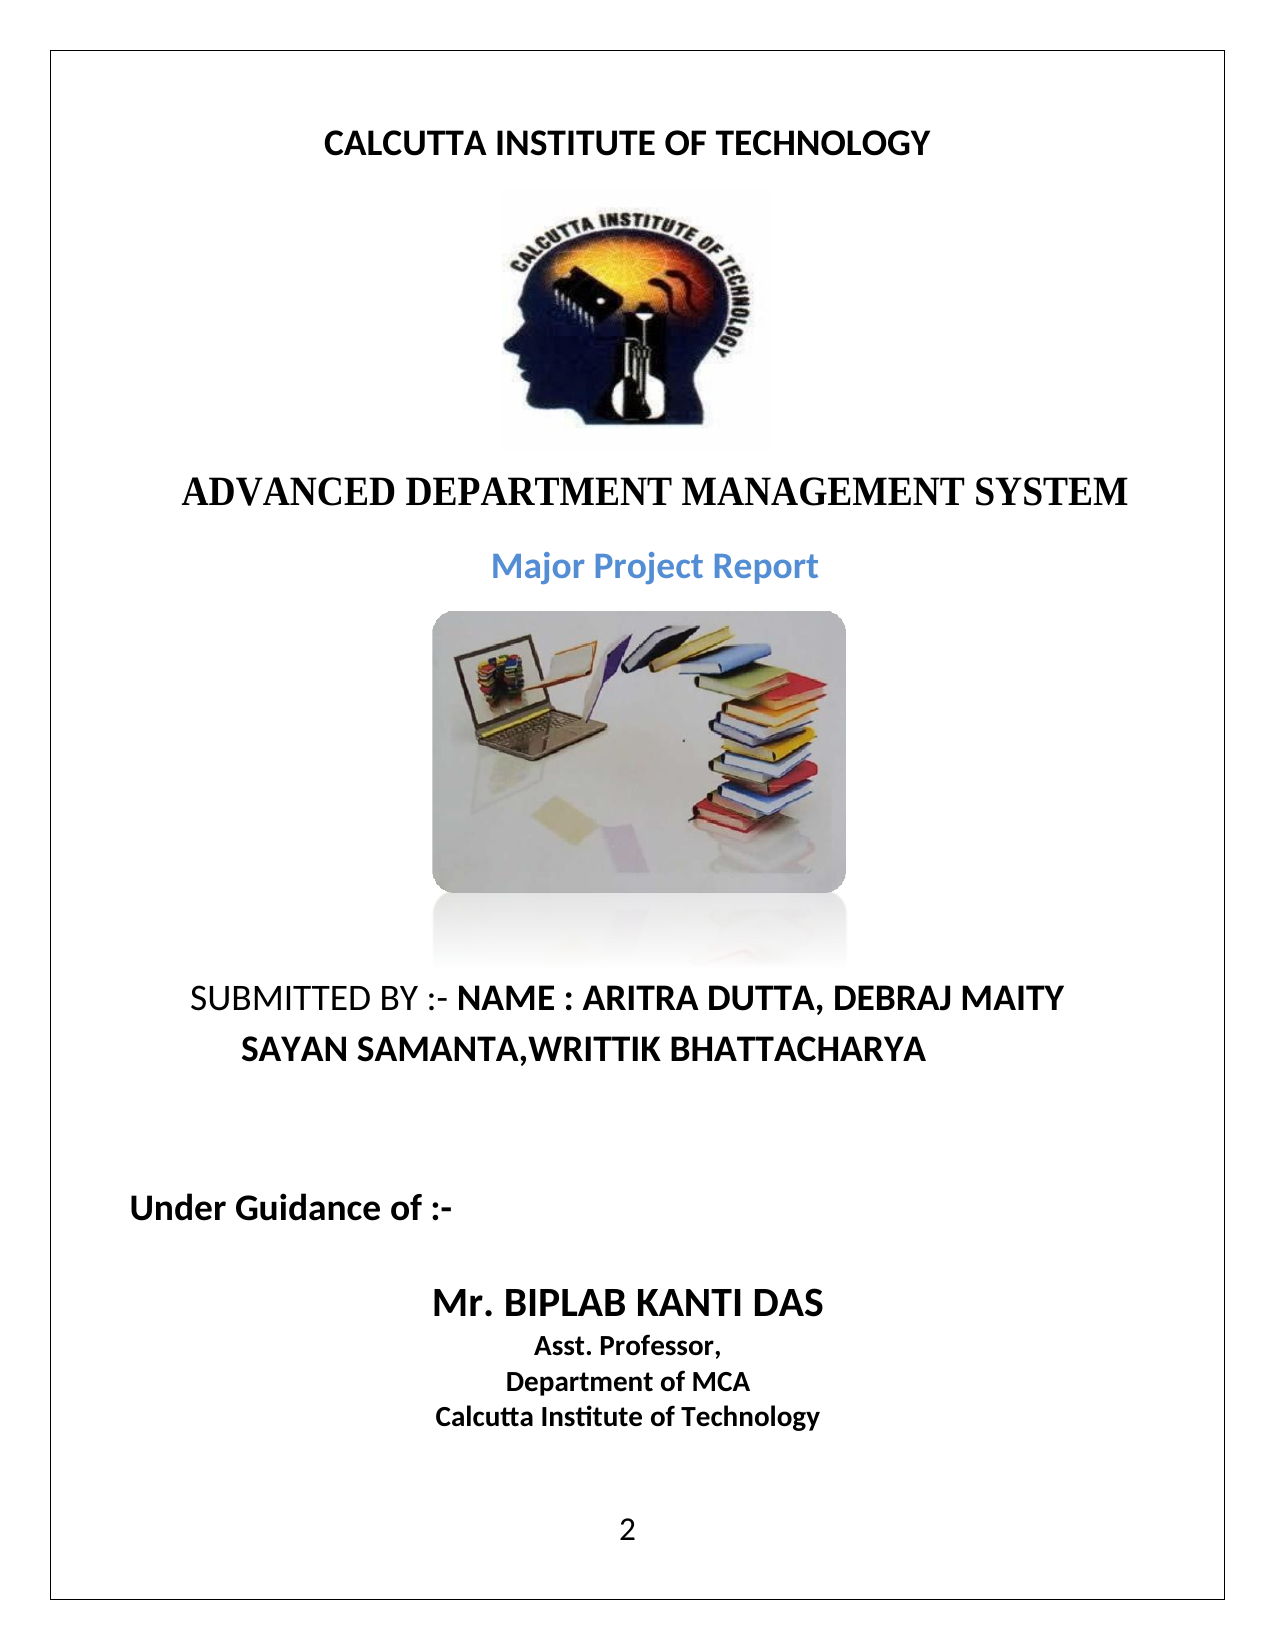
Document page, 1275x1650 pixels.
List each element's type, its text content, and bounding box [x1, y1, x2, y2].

text Calcutta Institute of Technology [126, 1398, 1129, 1434]
picture [430, 611, 849, 1174]
text SUBMITTED BY :- NAME : ARITRA DUTTA, DEBRAJ MAITY SAYAN SAMANTA,WRITTIK BHATTACHARYA [849, 974, 1067, 1070]
text Major Project Report [180, 542, 1129, 587]
text Under Guidance of :- [129, 1184, 1138, 1229]
text CALCUTTA INSTITUTE OF TECHNOLOGY [125, 119, 1129, 164]
text Asst. Professor, Department of MCA [505, 1327, 750, 1398]
text ADVANCED DEPARTMENT MANAGEMENT SYSTEM [181, 466, 1129, 514]
text Mr. BIPLAB KANTI DAS [126, 1276, 1129, 1326]
text SUBMITTED BY :- NAME : ARITRA DUTTA, DEBRAJ MAITY SAYAN SAMANTA,WRITTIK BHATTACHARYA [190, 974, 430, 1070]
picture [501, 189, 773, 450]
